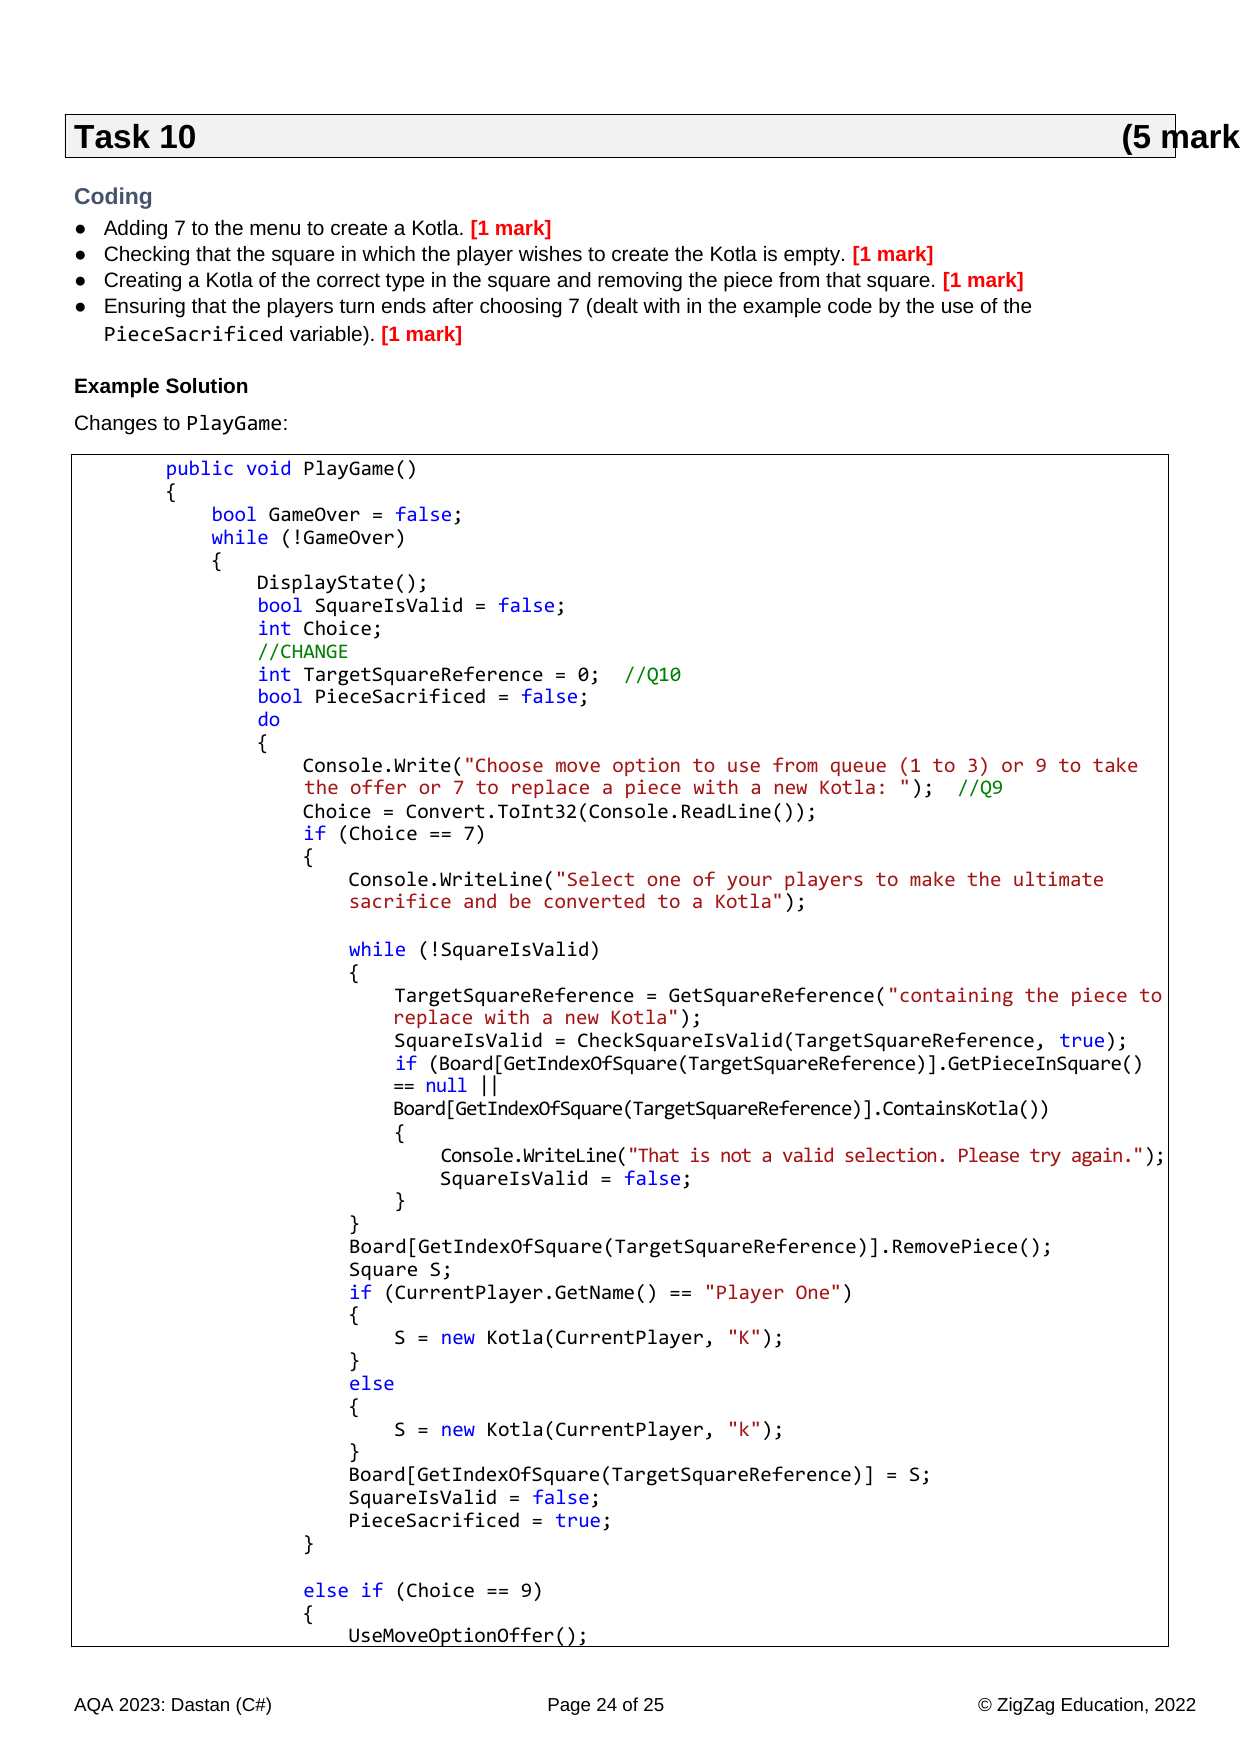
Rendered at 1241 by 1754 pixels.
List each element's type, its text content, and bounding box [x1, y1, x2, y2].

text bool GameOver = false; [74, 503, 1166, 526]
text bool SquareIsValid = false; [74, 594, 1166, 617]
text S = new Kotla(CurrentPlayer, "k"); [74, 1418, 1166, 1441]
text do [74, 708, 1166, 731]
subtitle Example Solution [74, 374, 1166, 398]
text { [74, 1121, 1166, 1144]
text { [74, 1602, 1166, 1624]
text while (!GameOver) [74, 526, 1166, 549]
text if (CurrentPlayer.GetName() == "Player One") [74, 1281, 1166, 1304]
text { [74, 1395, 1166, 1418]
list Creating a Kotla of the correct type in the square and removing the piece from that square. [1 mark] [74, 268, 1166, 292]
subtitle Task 10 (5 marks) [66, 115, 1175, 157]
text { [74, 1304, 1166, 1326]
list Adding 7 to the menu to create a Kotla. [1 mark] [74, 216, 1166, 240]
text int Choice; [74, 617, 1166, 640]
text { [74, 845, 1166, 868]
text { [74, 961, 1166, 984]
text SquareIsValid = CheckSquareIsValid(TargetSquareReference, true); [74, 1030, 1166, 1052]
text Board[GetIndexOfSquare(TargetSquareReference)] = S; [74, 1463, 1166, 1486]
text } [74, 1349, 1166, 1372]
text TargetSquareReference = GetSquareReference("containing the piece to replace with a new Kotla"); [74, 984, 1166, 1030]
text SquareIsValid = false; [74, 1486, 1166, 1509]
text //CHANGE [74, 640, 1166, 663]
text { [74, 549, 1166, 572]
text public void PlayGame() [72, 455, 1168, 480]
text } [74, 1212, 1166, 1235]
text else [74, 1372, 1166, 1395]
text if (Board[GetIndexOfSquare(TargetSquareReference)].GetPieceInSquare() == null || Board[GetIndexOfSquare(TargetSquareReference)].ContainsKotla()) [74, 1052, 1166, 1121]
text } [74, 1532, 1166, 1554]
text SquareIsValid = false; [74, 1167, 1166, 1189]
text DisplayState(); [74, 572, 1166, 594]
text } [74, 1441, 1166, 1463]
text else if (Choice == 9) [74, 1579, 1166, 1602]
text { [74, 731, 1166, 754]
text while (!SquareIsValid) [74, 938, 1166, 961]
text Console.WriteLine("That is not a valid selection. Please try again."); [74, 1144, 1166, 1167]
text PieceSacrificed = true; [74, 1509, 1166, 1532]
text Console.WriteLine("Select one of your players to make the ultimate sacrifice and be converted to a Kotla"); [74, 868, 1166, 914]
text S = new Kotla(CurrentPlayer, "K"); [74, 1326, 1166, 1349]
list Ensuring that the players turn ends after choosing 7 (dealt with in the example code by the use of the PieceSacrificed variable). [1 mark] [74, 293, 1166, 347]
text Choice = Convert.ToInt32(Console.ReadLine()); [74, 800, 1166, 823]
text Board[GetIndexOfSquare(TargetSquareReference)].RemovePiece(); [74, 1235, 1166, 1258]
list Checking that the square in which the player wishes to create the Kotla is empty. [1 mark] [74, 242, 1166, 266]
text bool PieceSacrificed = false; [74, 686, 1166, 708]
text } [74, 1189, 1166, 1212]
text Square S; [74, 1258, 1166, 1281]
subtitle Coding [74, 183, 1166, 210]
text int TargetSquareReference = 0; //Q10 [74, 663, 1166, 686]
text Changes to PlayGame: [74, 410, 1166, 436]
text { [74, 480, 1166, 503]
text Console.Write("Choose move option to use from queue (1 to 3) or 9 to take the offer or 7 to replace a piece with a new Kotla: "); //Q9 [74, 754, 1166, 800]
text UseMoveOptionOffer(); [74, 1624, 1166, 1646]
text if (Choice == 7) [74, 823, 1166, 845]
